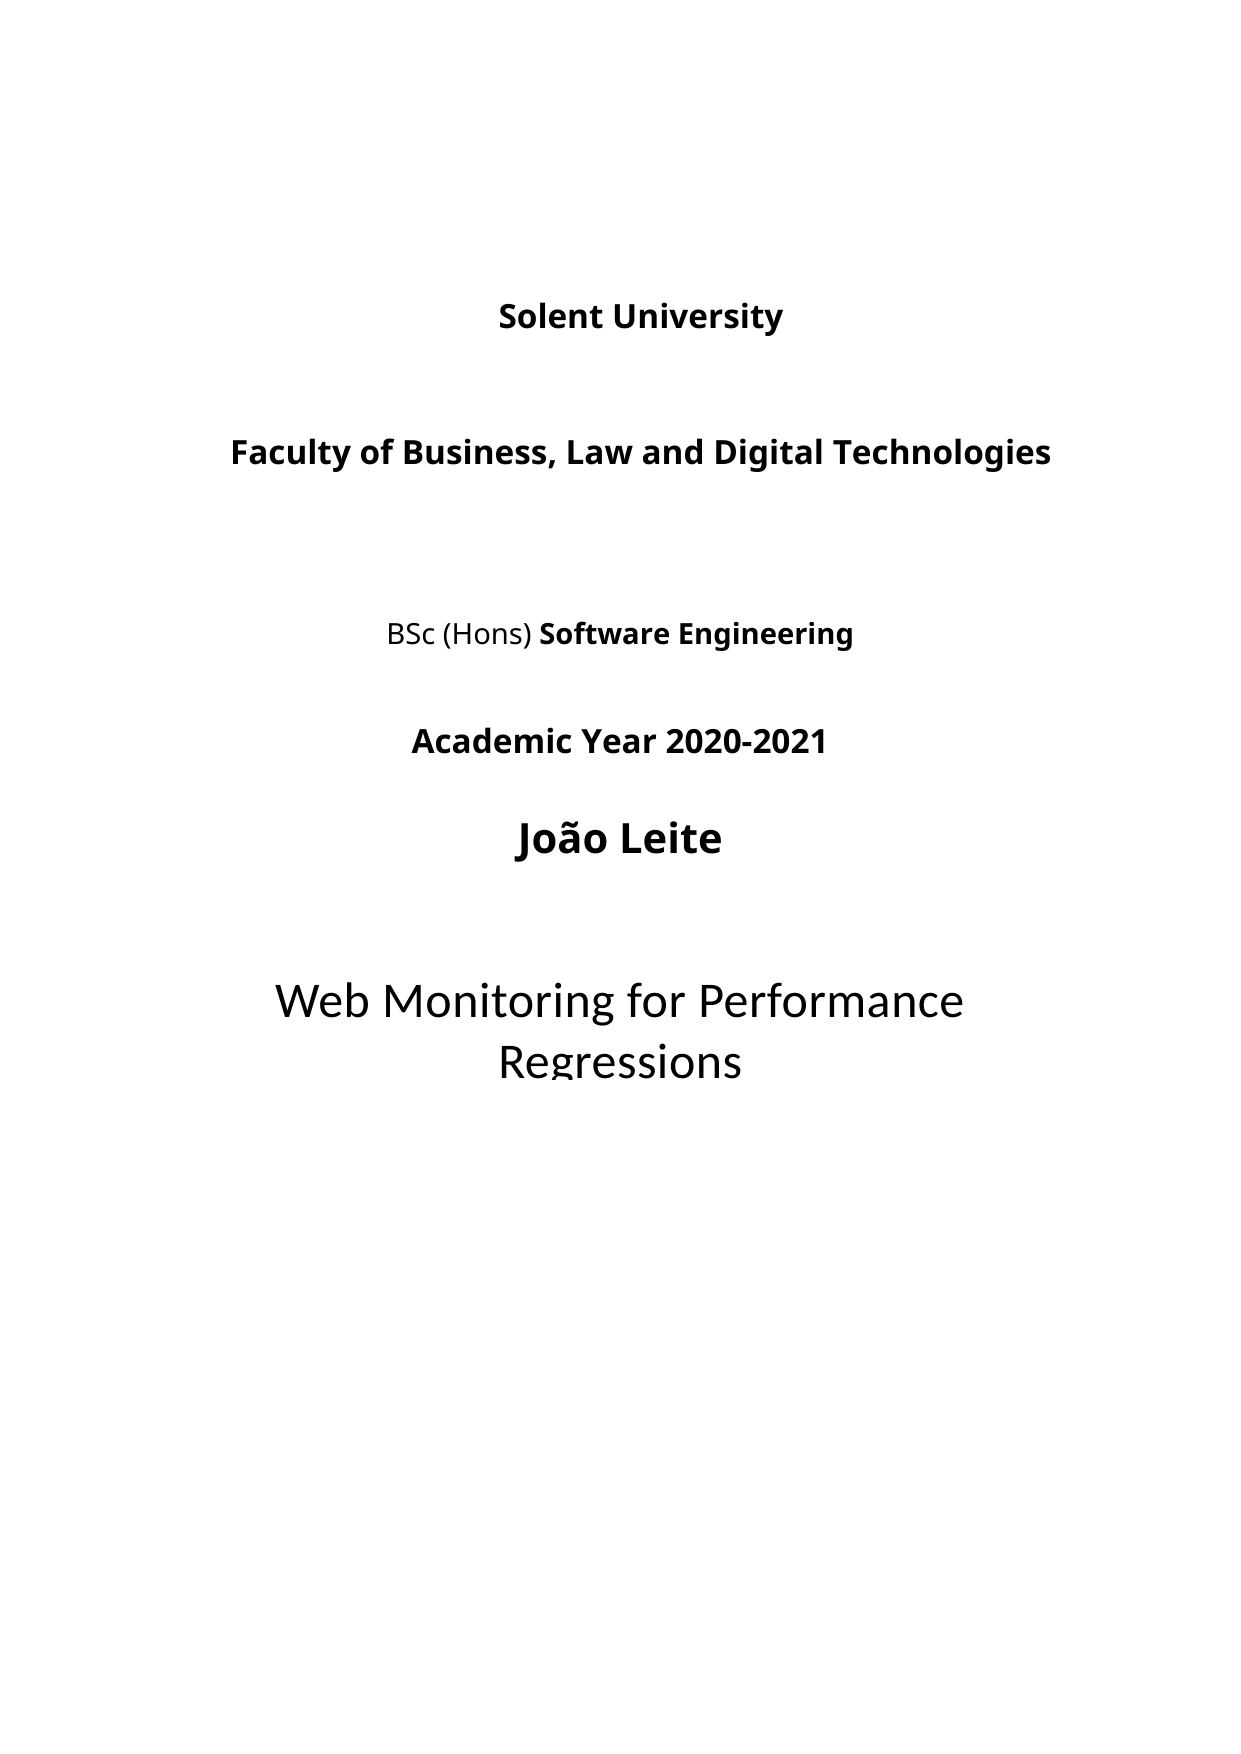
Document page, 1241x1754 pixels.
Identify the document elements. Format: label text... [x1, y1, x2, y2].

text Faculty of Business, Law and Digital Technologies [189, 429, 1092, 474]
text Solent University [189, 293, 1092, 338]
